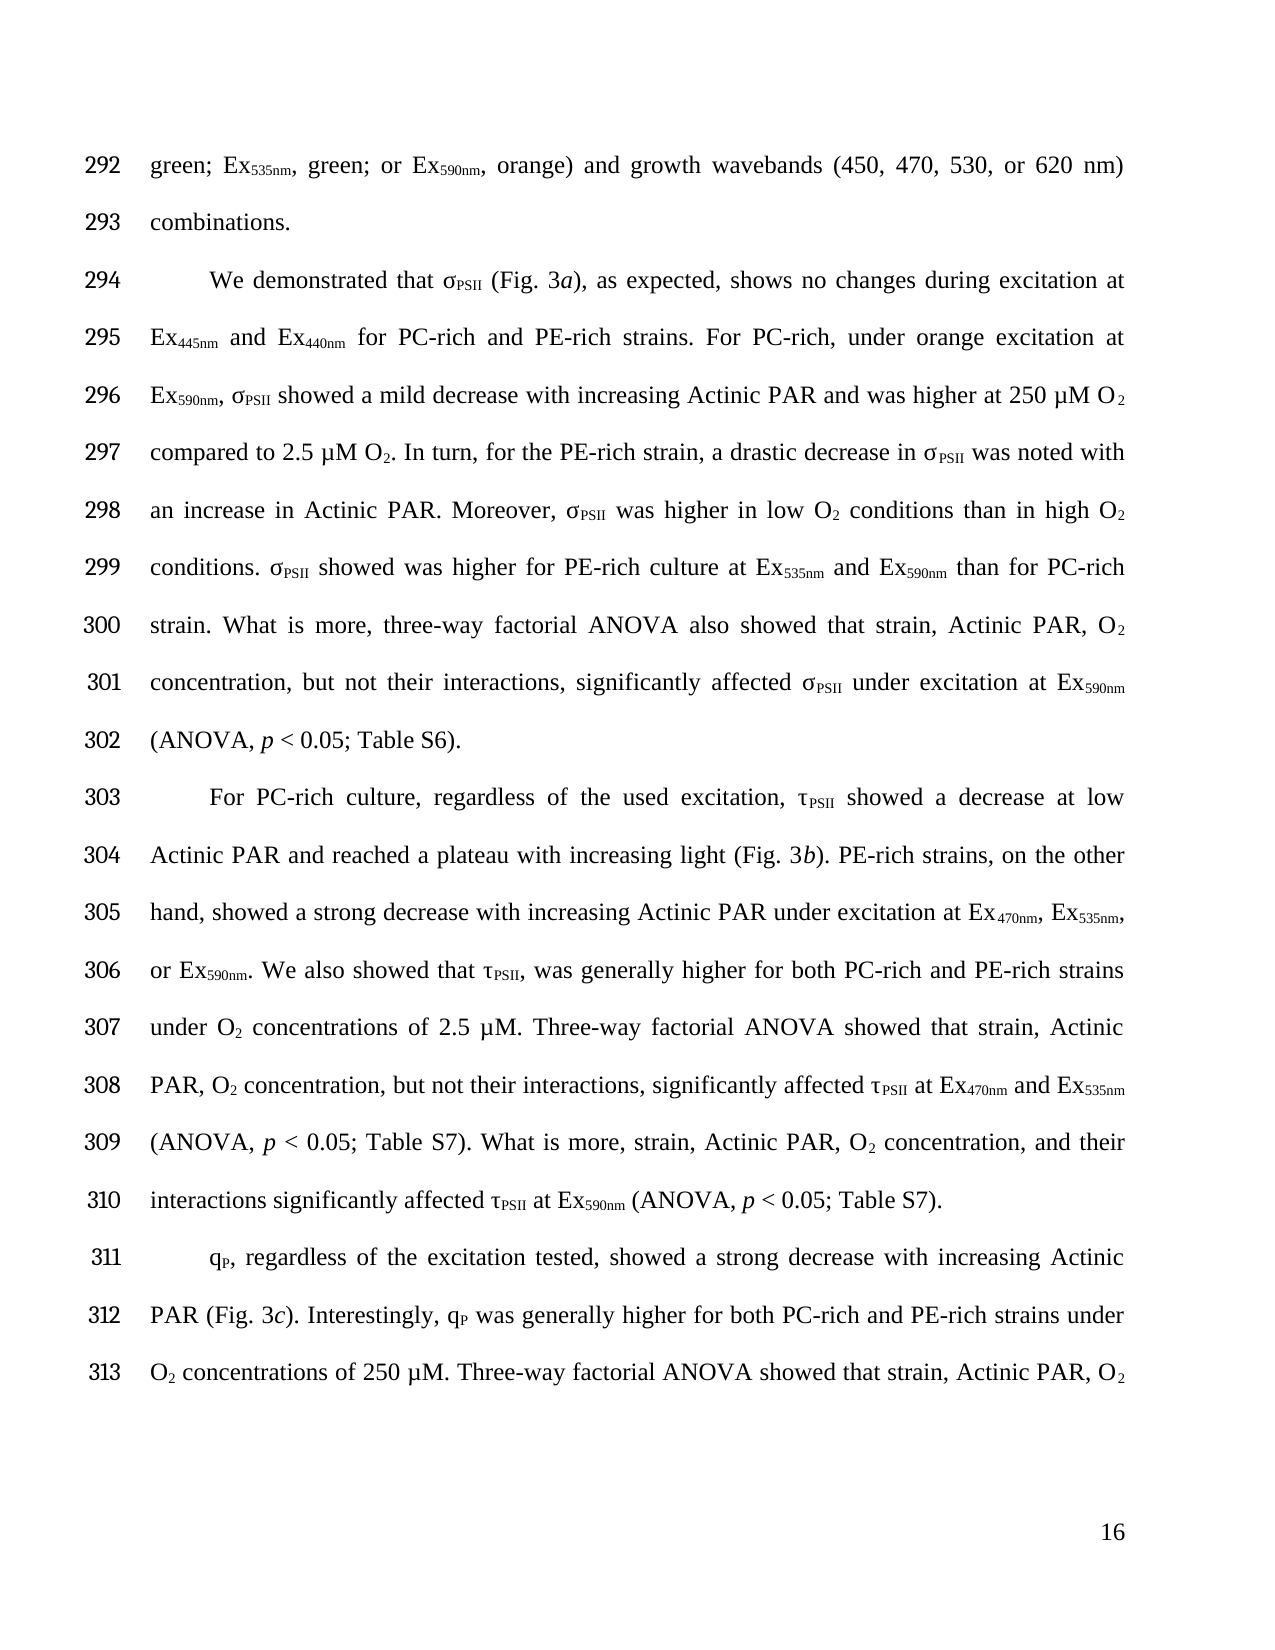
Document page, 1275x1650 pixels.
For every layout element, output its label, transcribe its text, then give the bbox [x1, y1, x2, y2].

text For PC-rich culture, regardless of the used excitation, τPSII showed a decrease at low Actinic PAR and reached a plateau with increasing light (Fig. 3b). PE-rich strains, on the other hand, showed a strong decrease with increasing Actinic PAR under excitation at Ex470nm, Ex535nm, or Ex590nm. We also showed that τPSII, was generally higher for both PC-rich and PE-rich strains under O2 concentrations of 2.5 µM. Three-way factorial ANOVA showed that strain, Actinic PAR, O2 concentration, but not their interactions, significantly affected τPSII at Ex470nm and Ex535nm (ANOVA, p < 0.05; Table S7). What is more, strain, Actinic PAR, O2 concentration, and their interactions significantly affected τPSII at Ex590nm (ANOVA, p < 0.05; Table S7). [150, 782, 1125, 1214]
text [150, 1242, 1125, 1386]
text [150, 150, 1125, 236]
text We demonstrated that σPSII (Fig. 3a), as expected, shows no changes during excitation at Ex445nm and Ex440nm for PC-rich and PE-rich strains. For PC-rich, under orange excitation at Ex590nm, σPSII showed a mild decrease with increasing Actinic PAR and was higher at 250 µM O2 compared to 2.5 µM O2. In turn, for the PE-rich strain, a drastic decrease in σPSII was noted with an increase in Actinic PAR. Moreover, σPSII was higher in low O2 conditions than in high O2 conditions. σPSII showed was higher for PE-rich culture at Ex535nm and Ex590nm than for PC-rich strain. What is more, three-way factorial ANOVA also showed that strain, Actinic PAR, O2 concentration, but not their interactions, significantly affected σPSII under excitation at Ex590nm (ANOVA, p < 0.05; Table S6). [150, 265, 1125, 754]
